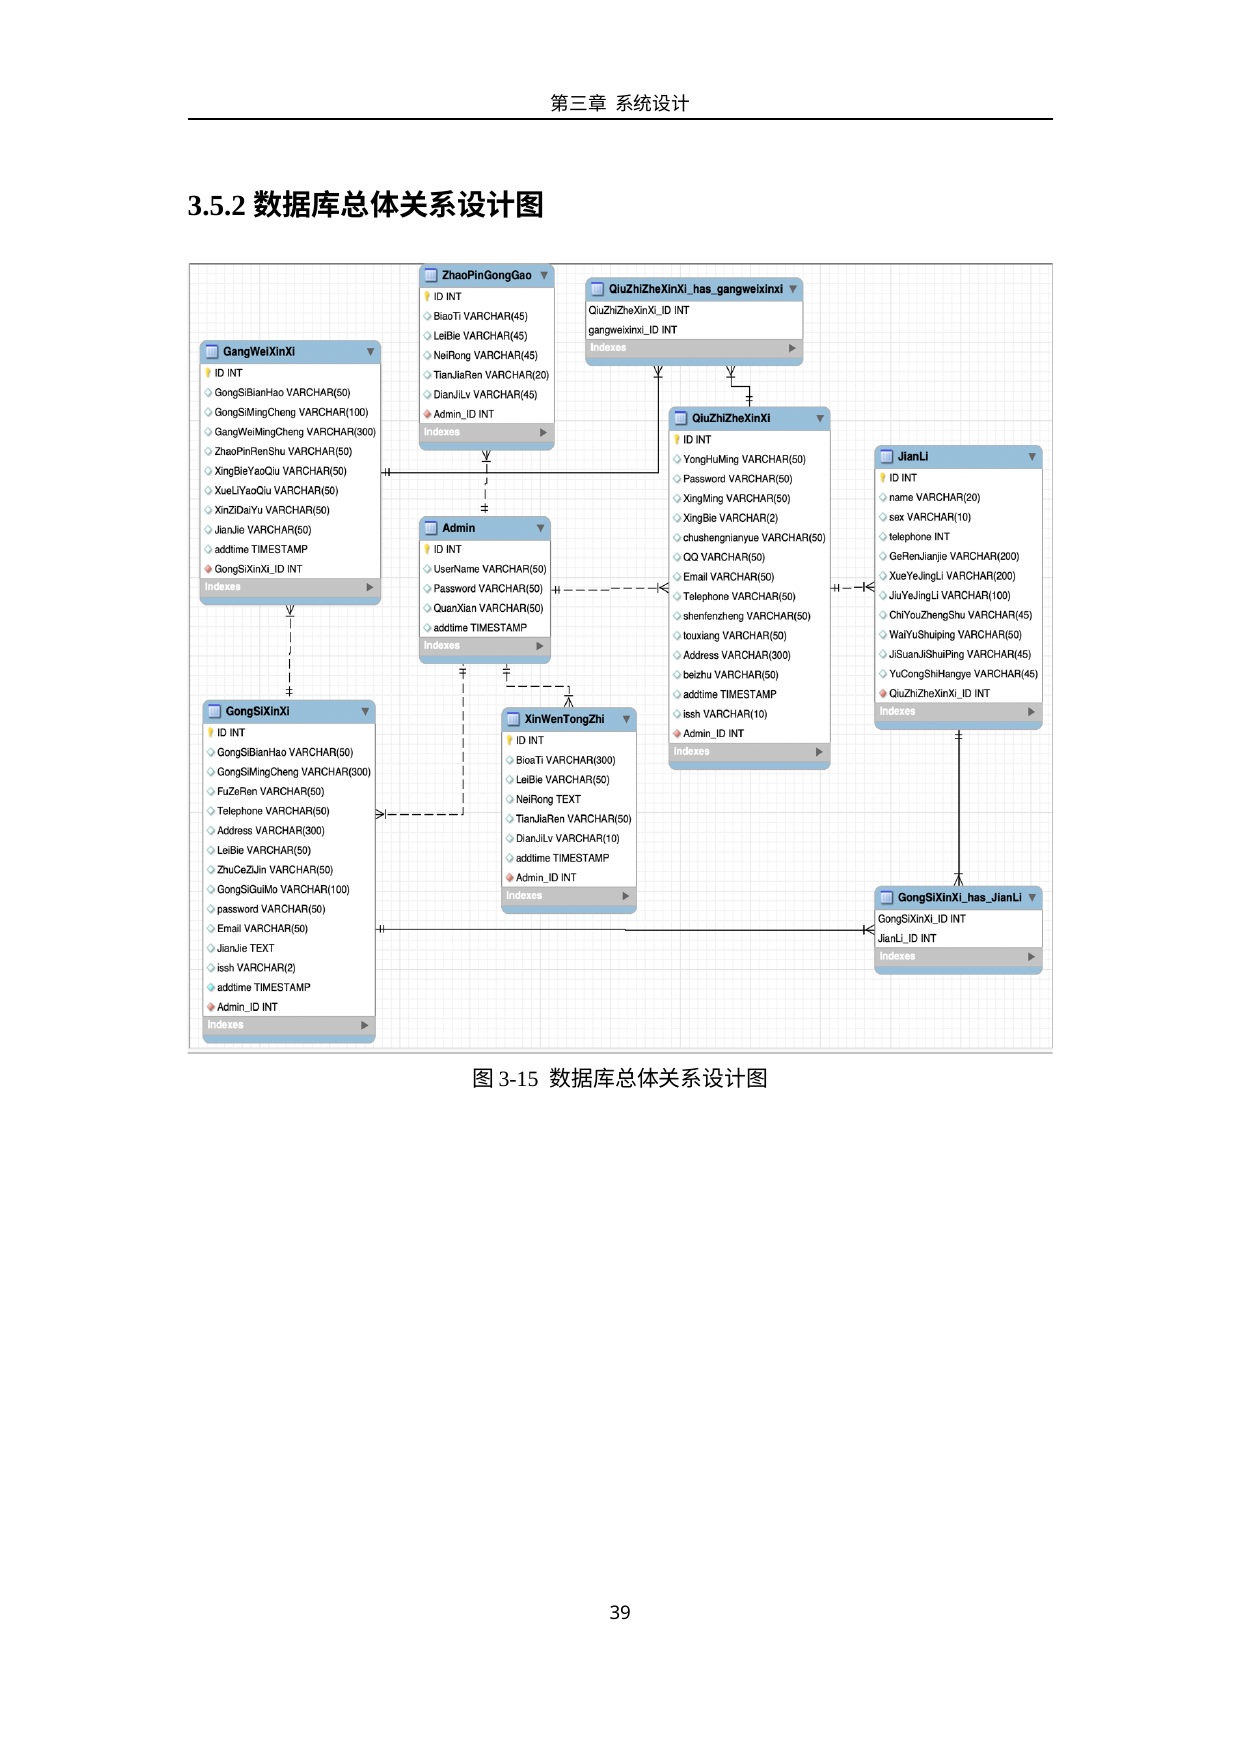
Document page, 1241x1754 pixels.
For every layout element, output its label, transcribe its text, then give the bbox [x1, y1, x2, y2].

picture [187, 263, 1053, 1054]
subtitle 3.5.2 数据库总体关系设计图 [187, 168, 1053, 237]
text 图3-15 数据库总体关系设计图 [187, 1059, 1053, 1094]
